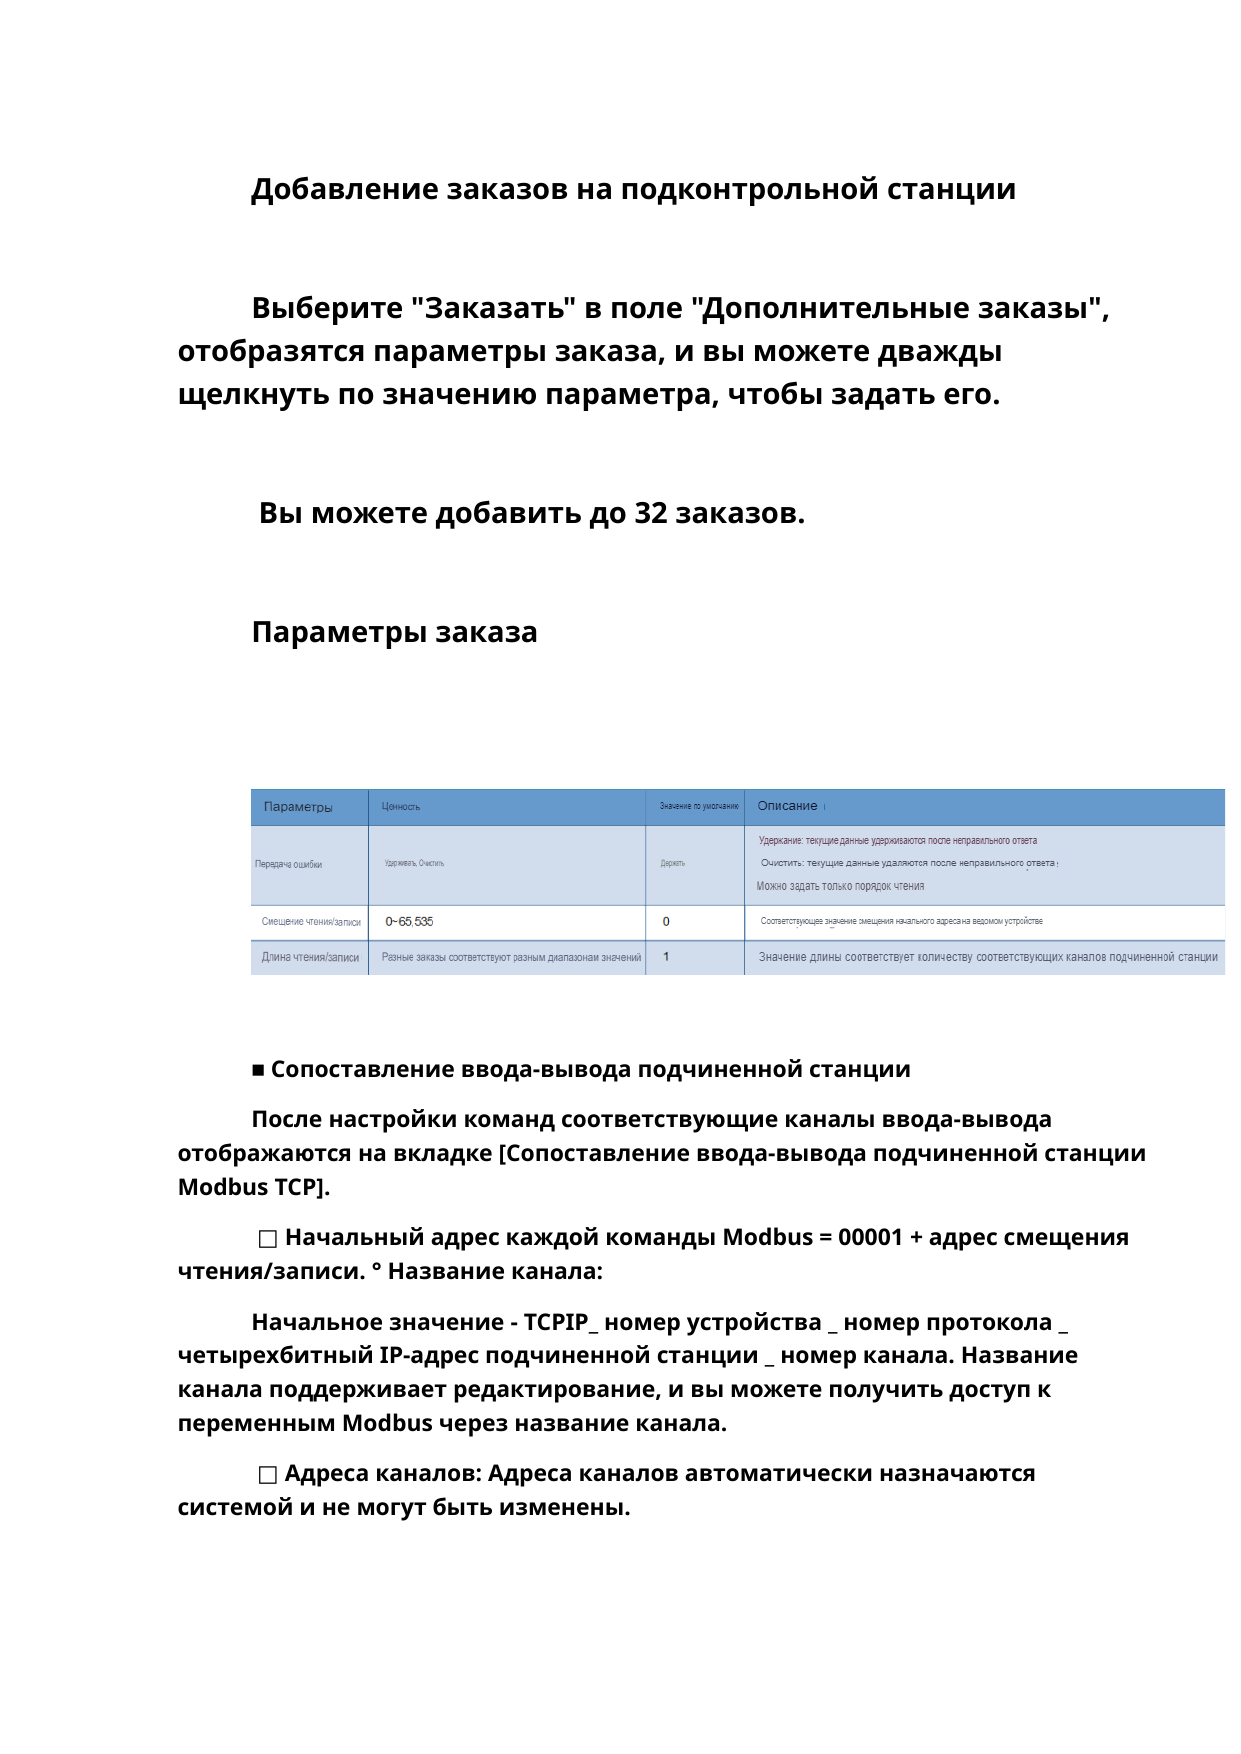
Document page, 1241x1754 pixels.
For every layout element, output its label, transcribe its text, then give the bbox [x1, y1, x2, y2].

text Добавление заказов на подконтрольной станции [177, 168, 1152, 208]
text Начальное значение - TCPIP_ номер устройства _ номер протокола _ четырехбитный IP-адрес подчиненной станции _ номер канала. Название канала поддерживает редактирование, и вы можете получить доступ к переменным Modbus через название канала. [177, 1305, 1152, 1438]
text Вы можете добавить до 32 заказов. [177, 492, 1152, 532]
picture [251, 789, 1226, 975]
text ■ Сопоставление ввода-вывода подчиненной станции [177, 1053, 1152, 1084]
text Параметры заказа [177, 611, 1152, 651]
text После настройки команд соответствующие каналы ввода-вывода отображаются на вкладке [Сопоставление ввода-вывода подчиненной станции Modbus TCP]. [177, 1103, 1152, 1202]
text □ Адреса каналов: Адреса каналов автоматически назначаются системой и не могут быть изменены. [177, 1457, 1152, 1522]
text Выберите "Заказать" в поле "Дополнительные заказы", отобразятся параметры заказа, и вы можете дважды щелкнуть по значению параметра, чтобы задать его. [177, 287, 1152, 413]
text □ Начальный адрес каждой команды Modbus = 00001 + адрес смещения чтения/записи. ° Название канала: [177, 1221, 1152, 1286]
